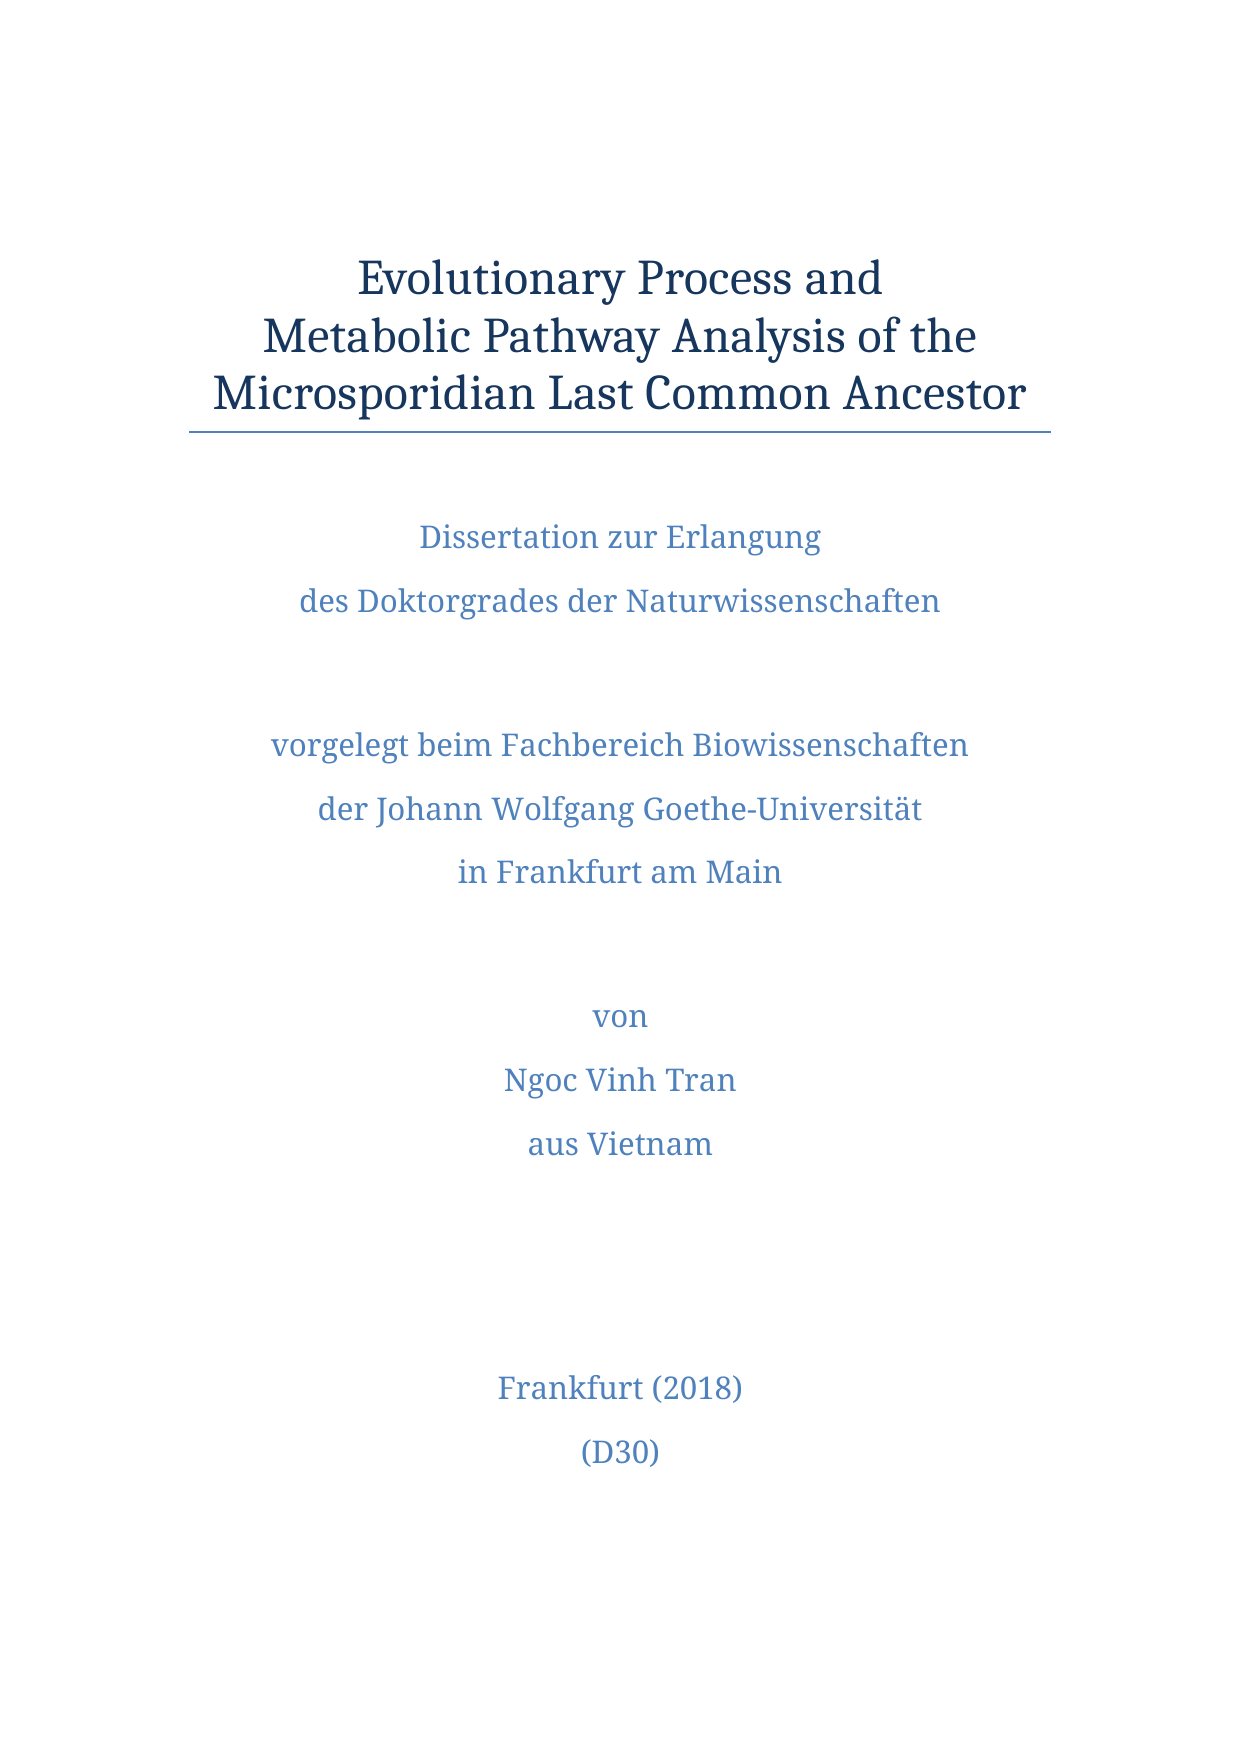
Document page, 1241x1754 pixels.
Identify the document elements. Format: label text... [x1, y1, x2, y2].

text der Johann Wolfgang Goethe-Universität [189, 787, 1051, 829]
text vorgelegt beim Fachbereich Biowissenschaften [189, 723, 1051, 765]
text Frankfurt (2018) [189, 1366, 1051, 1409]
text von [189, 994, 1051, 1037]
title Metabolic Pathway Analysis of the Microsporidian Last Common Ancestor [189, 307, 1051, 431]
text Ngoc Vinh Tran [189, 1058, 1051, 1101]
text aus Vietnam [189, 1122, 1051, 1165]
text Dissertation zur Erlangung [189, 515, 1051, 558]
text des Doktorgrades der Naturwissenschaften [189, 579, 1051, 621]
title Evolutionary Process and [189, 250, 1051, 307]
text in Frankfurt am Main [189, 851, 1051, 893]
text (D30) [189, 1430, 1051, 1472]
